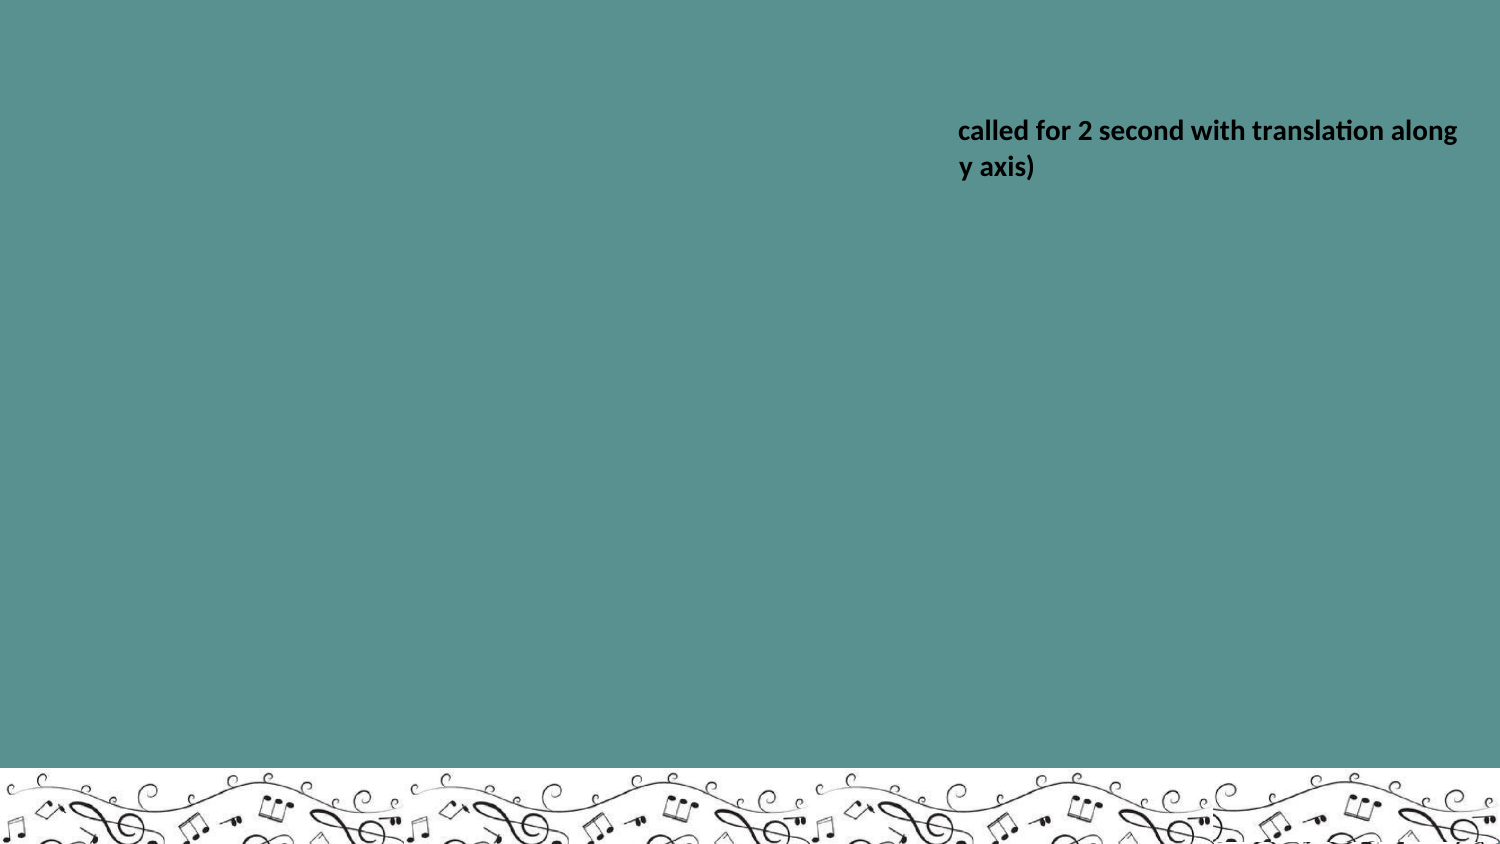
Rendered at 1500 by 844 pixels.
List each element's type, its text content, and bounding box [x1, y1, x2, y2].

text called for 2 second with translation along y axis) [958, 112, 1473, 184]
picture [0, 767, 1500, 844]
